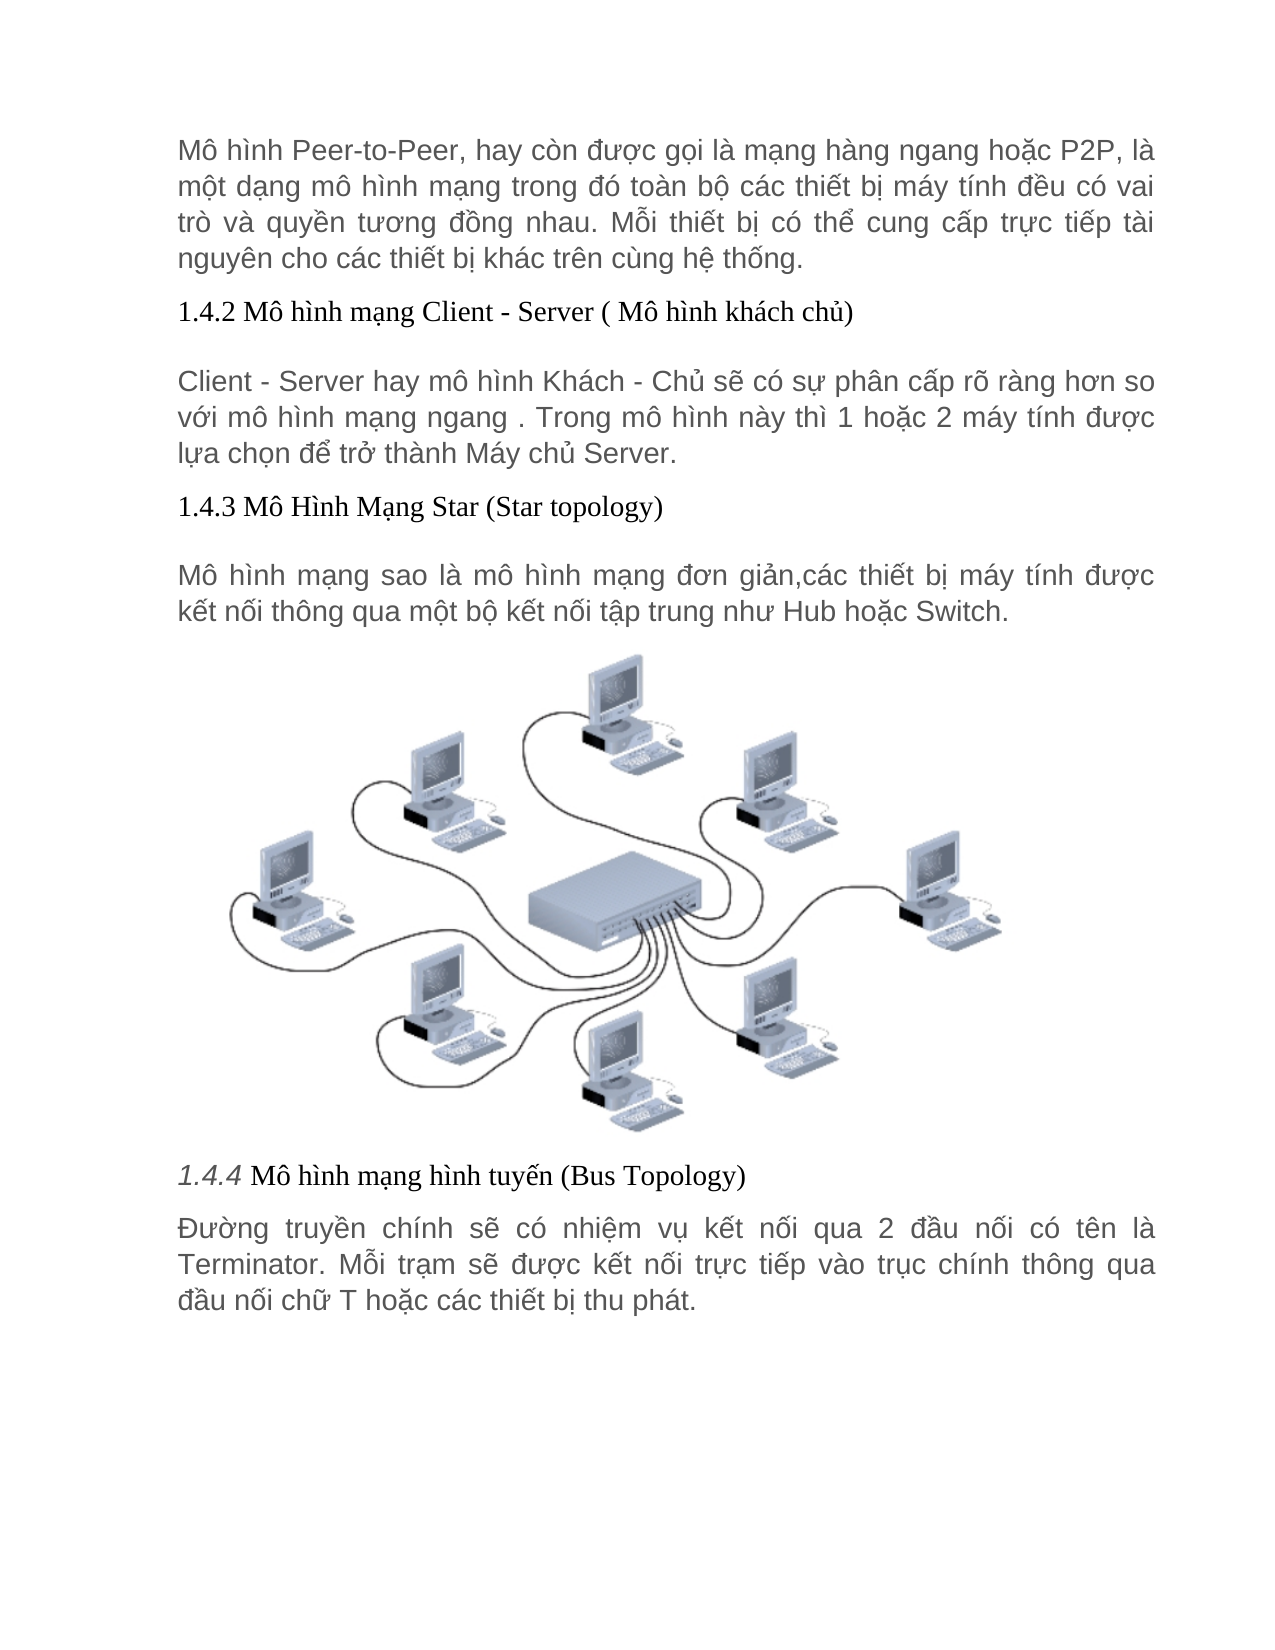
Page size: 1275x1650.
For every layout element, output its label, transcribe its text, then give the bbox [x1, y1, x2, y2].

text Đường truyền chính sẽ có nhiệm vụ kết nối qua 2 đầu nối có tên là Terminator. Mỗi trạm sẽ được kết nối trực tiếp vào trục chính thông qua đầu nối chữ T hoặc các thiết bị thu phát. [177, 1211, 1157, 1317]
text Mô hình Peer-to-Peer, hay còn được gọi là mạng hàng ngang hoặc P2P, là một dạng mô hình mạng trong đó toàn bộ các thiết bị máy tính đều có vai trò và quyền tương đồng nhau. Mỗi thiết bị có thể cung cấp trực tiếp tài nguyên cho các thiết bị khác trên cùng hệ thống. [177, 133, 1157, 275]
text 1.4.4 Mô hình mạng hình tuyến (Bus Topology) [177, 1158, 1157, 1192]
picture [177, 647, 1051, 1139]
text Client - Server hay mô hình Khách - Chủ sẽ có sự phân cấp rõ ràng hơn so với mô hình mạng ngang . Trong mô hình này thì 1 hoặc 2 máy tính được lựa chọn để trở thành Máy chủ Server. [177, 364, 1157, 469]
text 1.4.2 Mô hình mạng Client - Server ( Mô hình khách chủ) [177, 294, 1157, 328]
text 1.4.3 Mô Hình Mạng Star (Star topology) [177, 489, 1157, 522]
text Mô hình mạng sao là mô hình mạng đơn giản,các thiết bị máy tính được kết nối thông qua một bộ kết nối tập trung như Hub hoặc Switch. [177, 558, 1157, 628]
